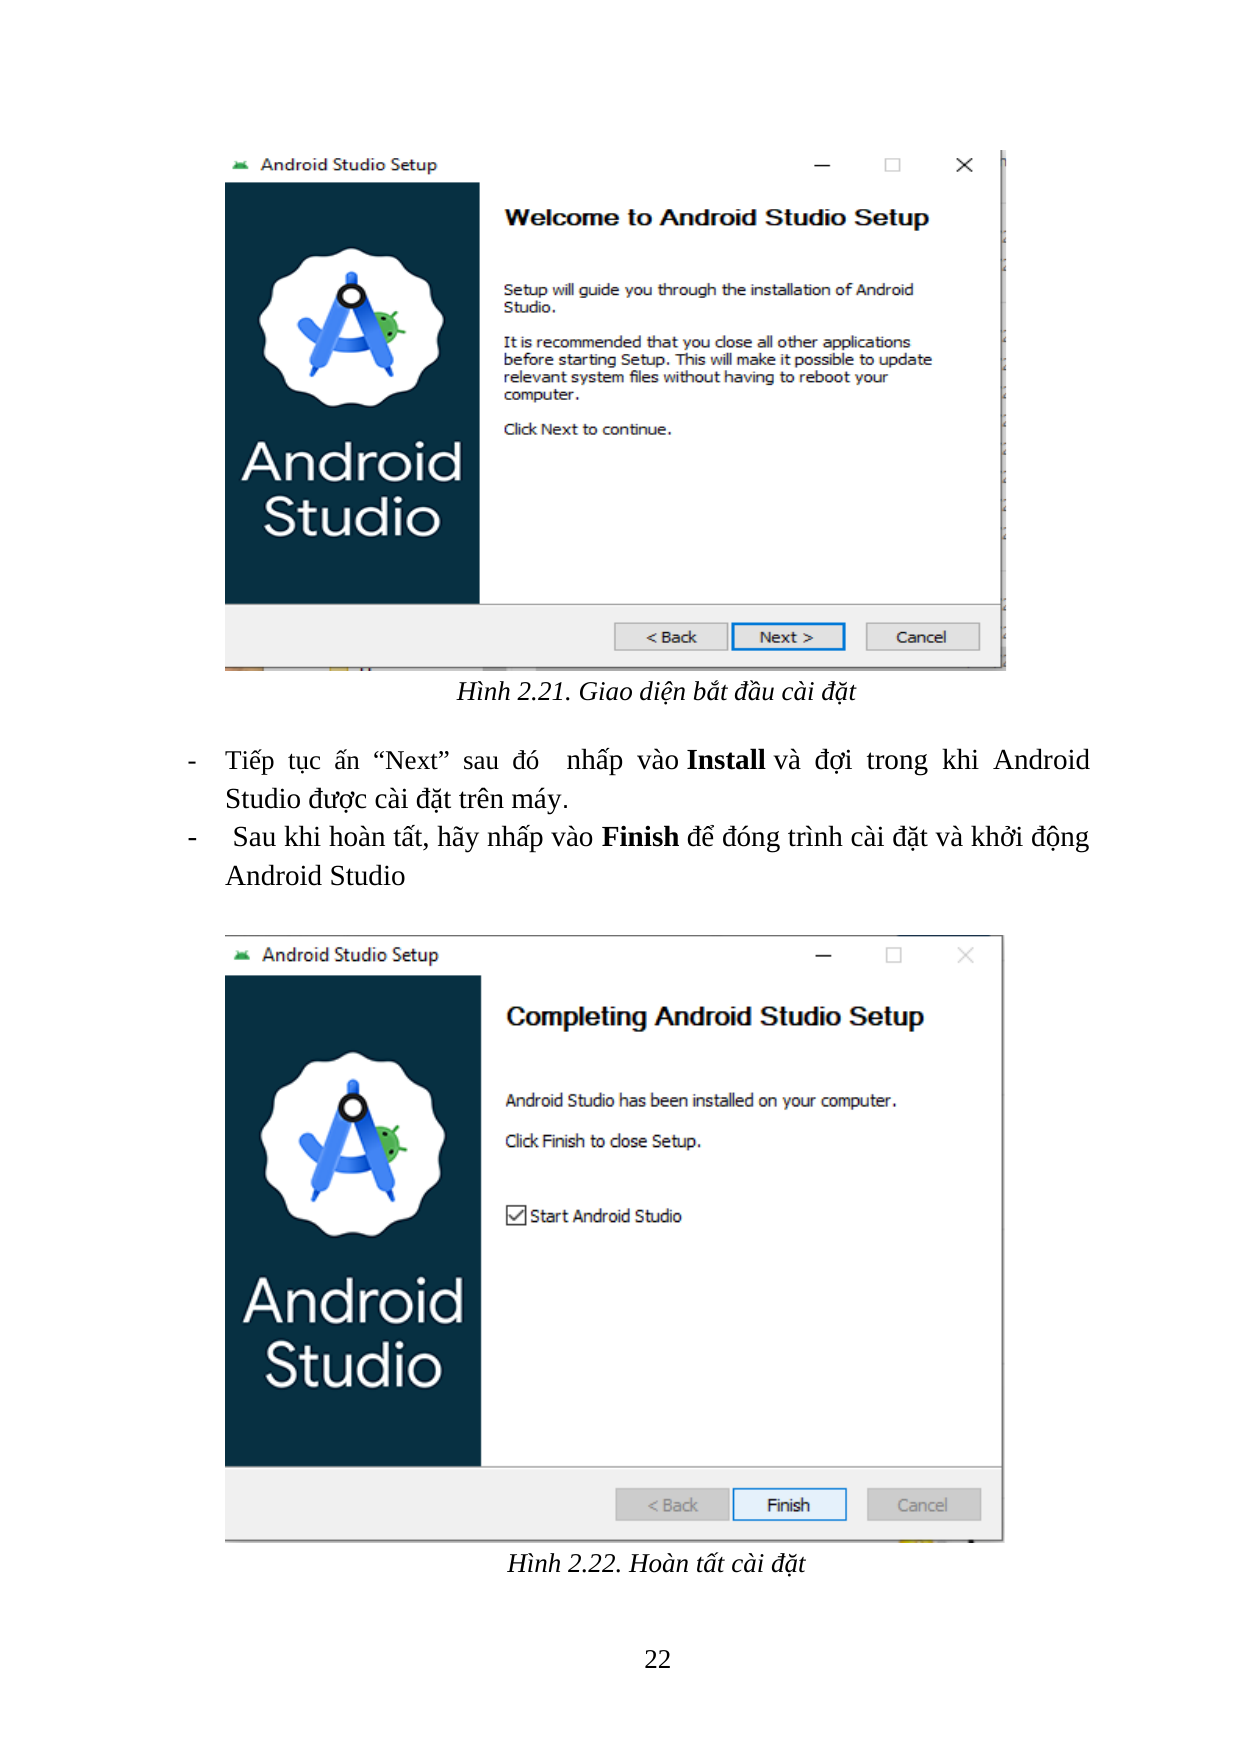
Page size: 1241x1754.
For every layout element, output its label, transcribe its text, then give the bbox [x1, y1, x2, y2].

text Hình 2.22. Hoàn tất cài đặt [150, 1547, 1090, 1579]
text Hình 2.21. Giao diện bắt đầu cài đặt [150, 675, 1090, 706]
list Tiếp tục ấn “Next” sau đó nhấp vào Install và đợi trong khi Android Studio được cài đặt trên máy. [187, 742, 1090, 814]
picture [225, 935, 1005, 1543]
list Sau khi hoàn tất, hãy nhấp vào Finish để đóng trình cài đặt và khởi động Android Studio [187, 819, 1090, 892]
picture [225, 150, 1007, 671]
